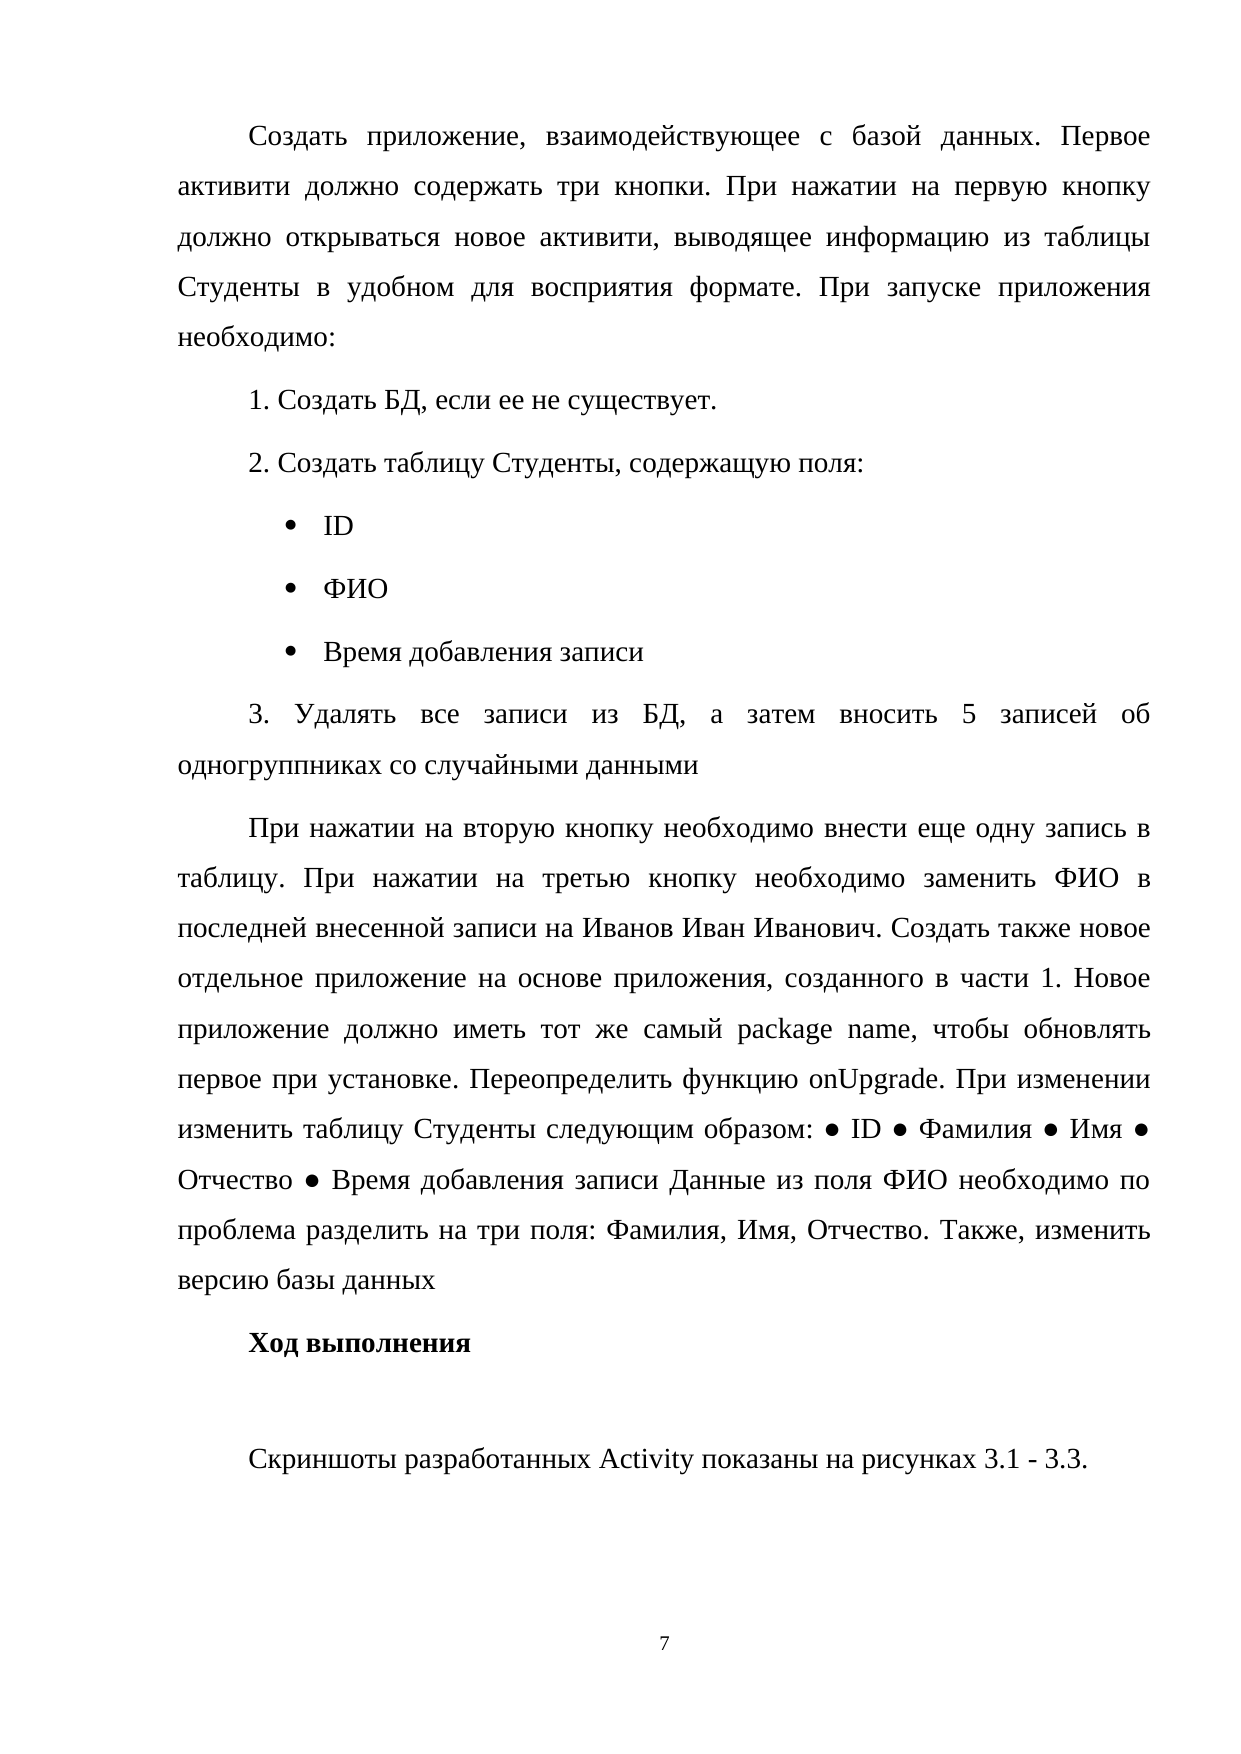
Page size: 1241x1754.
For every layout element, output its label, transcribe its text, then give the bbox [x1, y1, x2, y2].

text Скриншоты разработанных Activity показаны на рисунках 3.1 - 3.3. [177, 1441, 1152, 1475]
text 1. Создать БД, если ее не существует. [177, 382, 1152, 416]
list Время добавления записи [286, 634, 1152, 667]
text 3. Удалять все записи из БД, а затем вносить 5 записей об одногруппниках со случайными данными [177, 697, 1152, 780]
subtitle Ход выполнения [177, 1325, 1152, 1359]
text При нажатии на вторую кнопку необходимо внести еще одну запись в таблицу. При нажатии на третью кнопку необходимо заменить ФИО в последней внесенной записи на Иванов Иван Иванович. Создать также новое отдельное приложение на основе приложения, созданного в части 1. Новое приложение должно иметь тот же самый package name, чтобы обновлять первое при установке. Переопределить функцию onUpgrade. При изменении изменить таблицу Студенты следующим образом: ● ID ● Фамилия ● Имя ● Отчество ● Время добавления записи Данные из поля ФИО необходимо по проблема разделить на три поля: Фамилия, Имя, Отчество. Также, изменить версию базы данных [177, 810, 1152, 1296]
text Создать приложение, взаимодействующее с базой данных. Первое активити должно содержать три кнопки. При нажатии на первую кнопку должно открываться новое активити, выводящее информацию из таблицы Студенты в удобном для восприятия формате. При запуске приложения необходимо: [177, 118, 1152, 353]
list ID [286, 508, 1152, 541]
list ФИО [286, 571, 1152, 604]
text 2. Создать таблицу Студенты, содержащую поля: [177, 445, 1152, 478]
